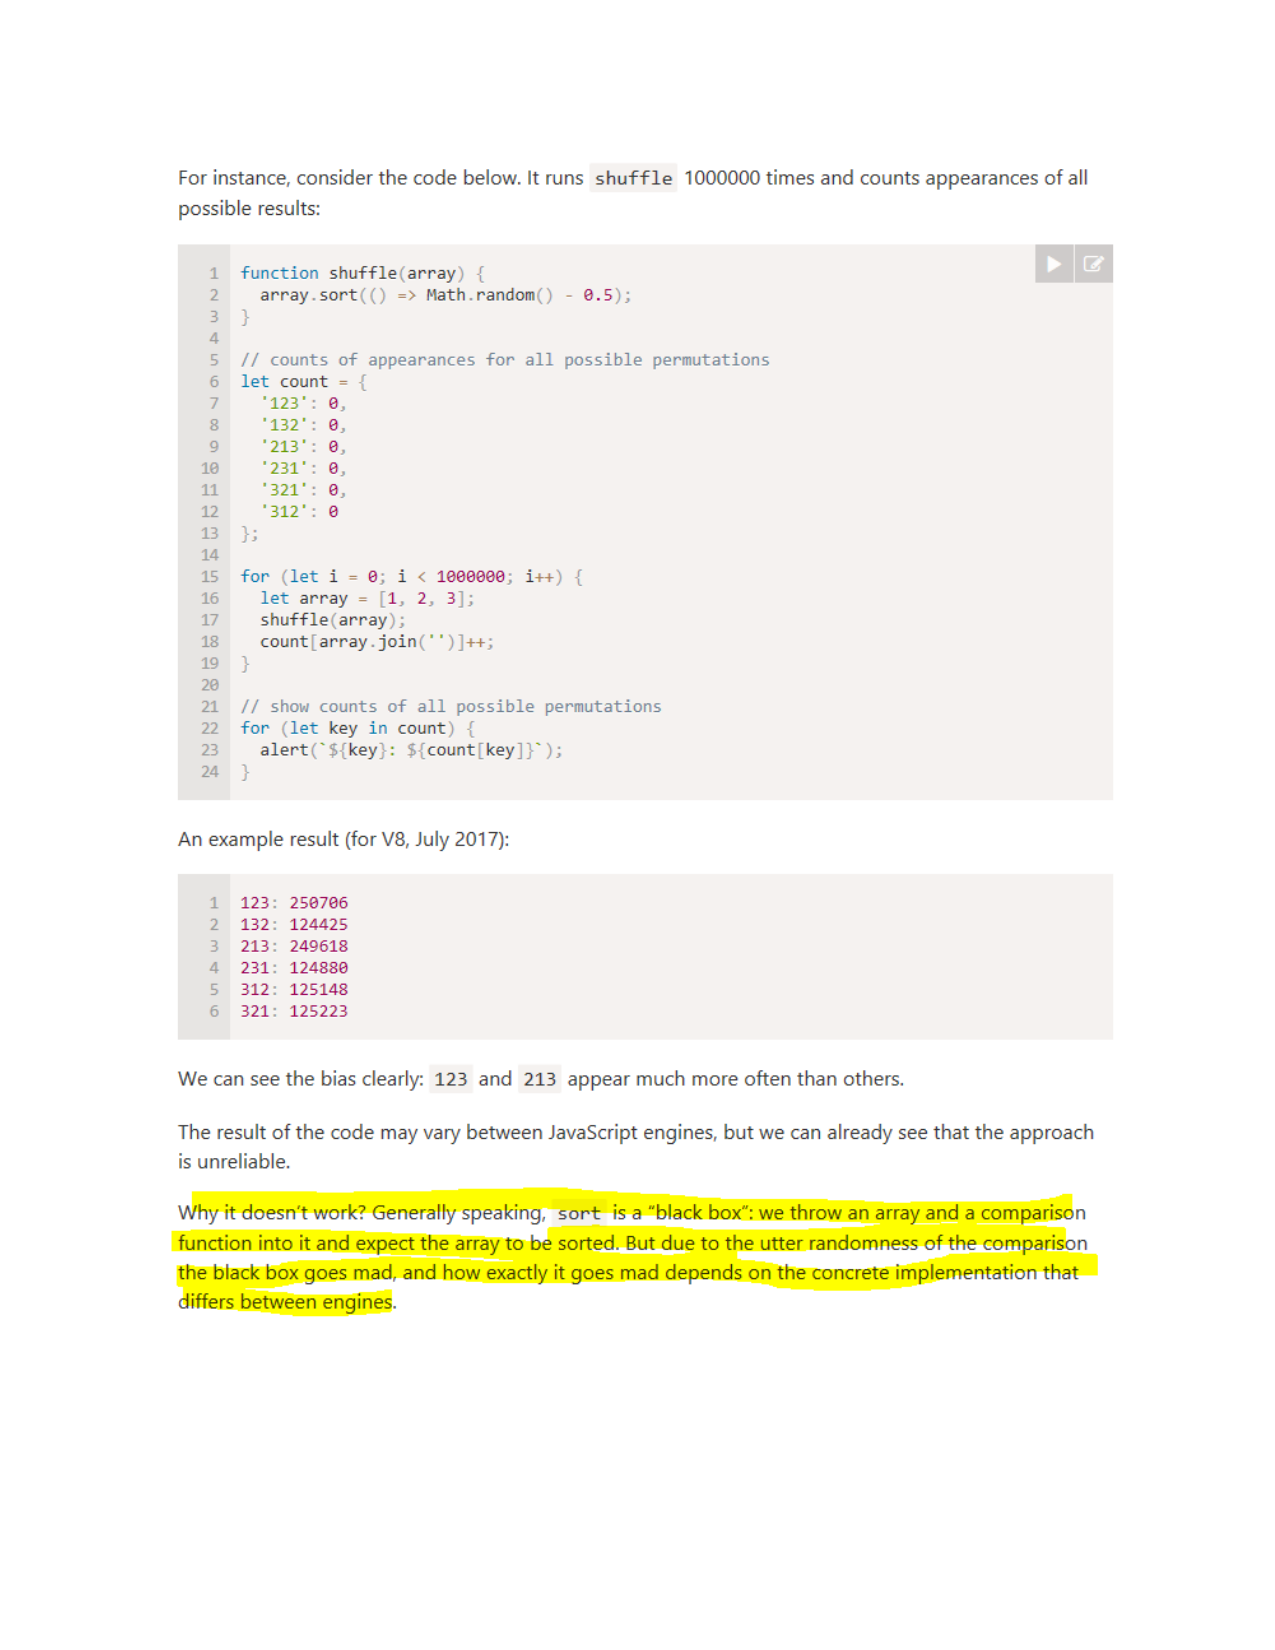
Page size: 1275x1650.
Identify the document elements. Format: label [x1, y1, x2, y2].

picture [150, 150, 1125, 1324]
